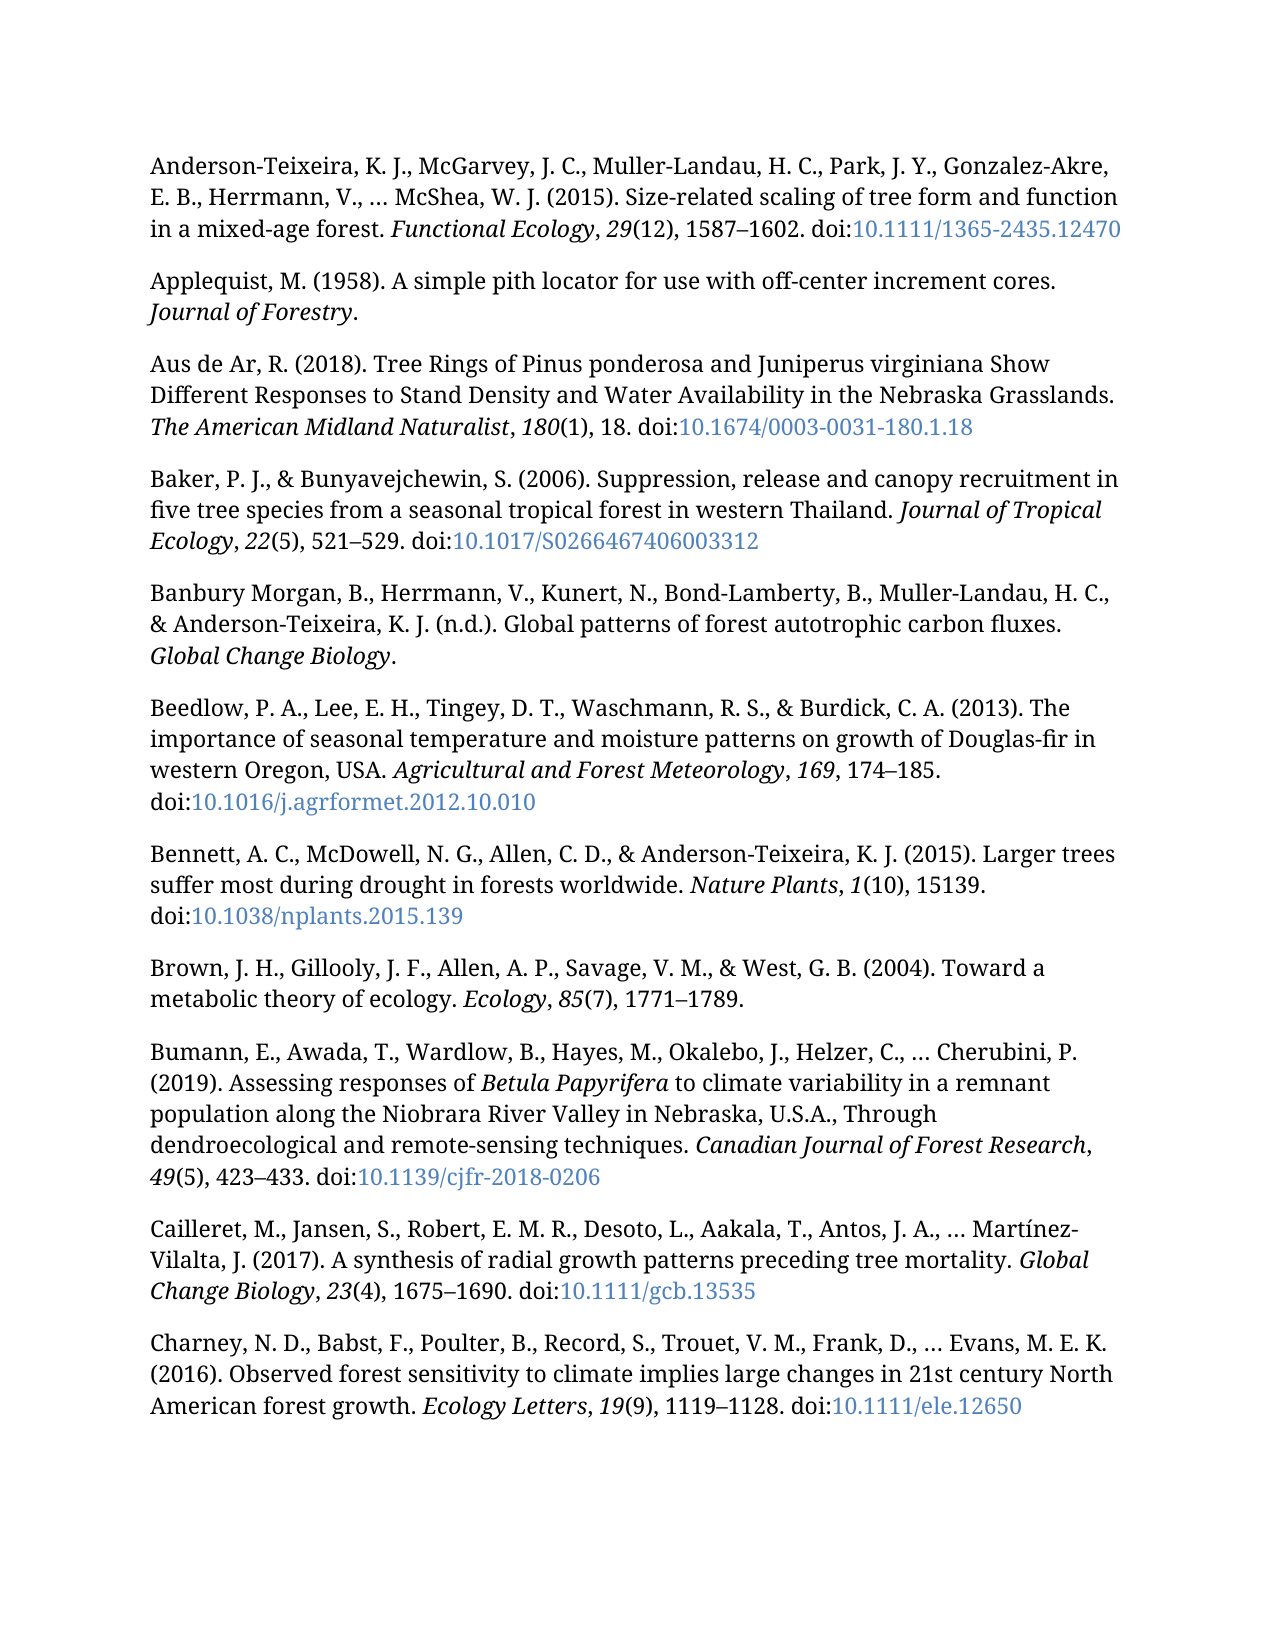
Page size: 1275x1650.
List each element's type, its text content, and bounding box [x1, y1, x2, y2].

text Anderson-Teixeira, K. J., McGarvey, J. C., Muller-Landau, H. C., Park, J. Y., Gonzalez-Akre, E. B., Herrmann, V., … McShea, W. J. (2015). Size-related scaling of tree form and function in a mixed-age forest. Functional Ecology, 29(12), 1587–1602. doi:10.1111/1365-2435.12470 [150, 150, 1125, 244]
text Bumann, E., Awada, T., Wardlow, B., Hayes, M., Okalebo, J., Helzer, C., … Cherubini, P. (2019). Assessing responses of Betula Papyrifera to climate variability in a remnant population along the Niobrara River Valley in Nebraska, U.S.A., Through dendroecological and remote-sensing techniques. Canadian Journal of Forest Research, 49(5), 423–433. doi:10.1139/cjfr-2018-0206 [150, 1035, 1125, 1192]
text Bennett, A. C., McDowell, N. G., Allen, C. D., & Anderson-Teixeira, K. J. (2015). Larger trees suffer most during drought in forests worldwide. Nature Plants, 1(10), 15139. doi:10.1038/nplants.2015.139 [150, 837, 1125, 931]
text Applequist, M. (1958). A simple pith locator for use with off-center increment cores. Journal of Forestry. [150, 264, 1125, 327]
text Beedlow, P. A., Lee, E. H., Tingey, D. T., Waschmann, R. S., & Burdick, C. A. (2013). The importance of seasonal temperature and moisture patterns on growth of Douglas-fir in western Oregon, USA. Agricultural and Forest Meteorology, 169, 174–185. doi:10.1016/j.agrformet.2012.10.010 [150, 692, 1125, 817]
text Charney, N. D., Babst, F., Poulter, B., Record, S., Trouet, V. M., Frank, D., … Evans, M. E. K. (2016). Observed forest sensitivity to climate implies large changes in 21st century North American forest growth. Ecology Letters, 19(9), 1119–1128. doi:10.1111/ele.12650 [150, 1327, 1125, 1421]
text Aus de Ar, R. (2018). Tree Rings of Pinus ponderosa and Juniperus virginiana Show Different Responses to Stand Density and Water Availability in the Nebraska Grasslands. The American Midland Naturalist, 180(1), 18. doi:10.1674/0003-0031-180.1.18 [150, 348, 1125, 442]
text Cailleret, M., Jansen, S., Robert, E. M. R., Desoto, L., Aakala, T., Antos, J. A., … Martínez-Vilalta, J. (2017). A synthesis of radial growth patterns preceding tree mortality. Global Change Biology, 23(4), 1675–1690. doi:10.1111/gcb.13535 [150, 1212, 1125, 1306]
text Baker, P. J., & Bunyavejchewin, S. (2006). Suppression, release and canopy recruitment in five tree species from a seasonal tropical forest in western Thailand. Journal of Tropical Ecology, 22(5), 521–529. doi:10.1017/S0266467406003312 [150, 462, 1125, 556]
text Banbury Morgan, B., Herrmann, V., Kunert, N., Bond-Lamberty, B., Muller-Landau, H. C., & Anderson-Teixeira, K. J. (n.d.). Global patterns of forest autotrophic carbon fluxes. Global Change Biology. [150, 577, 1125, 671]
text Brown, J. H., Gillooly, J. F., Allen, A. P., Savage, V. M., & West, G. B. (2004). Toward a metabolic theory of ecology. Ecology, 85(7), 1771–1789. [150, 952, 1125, 1014]
